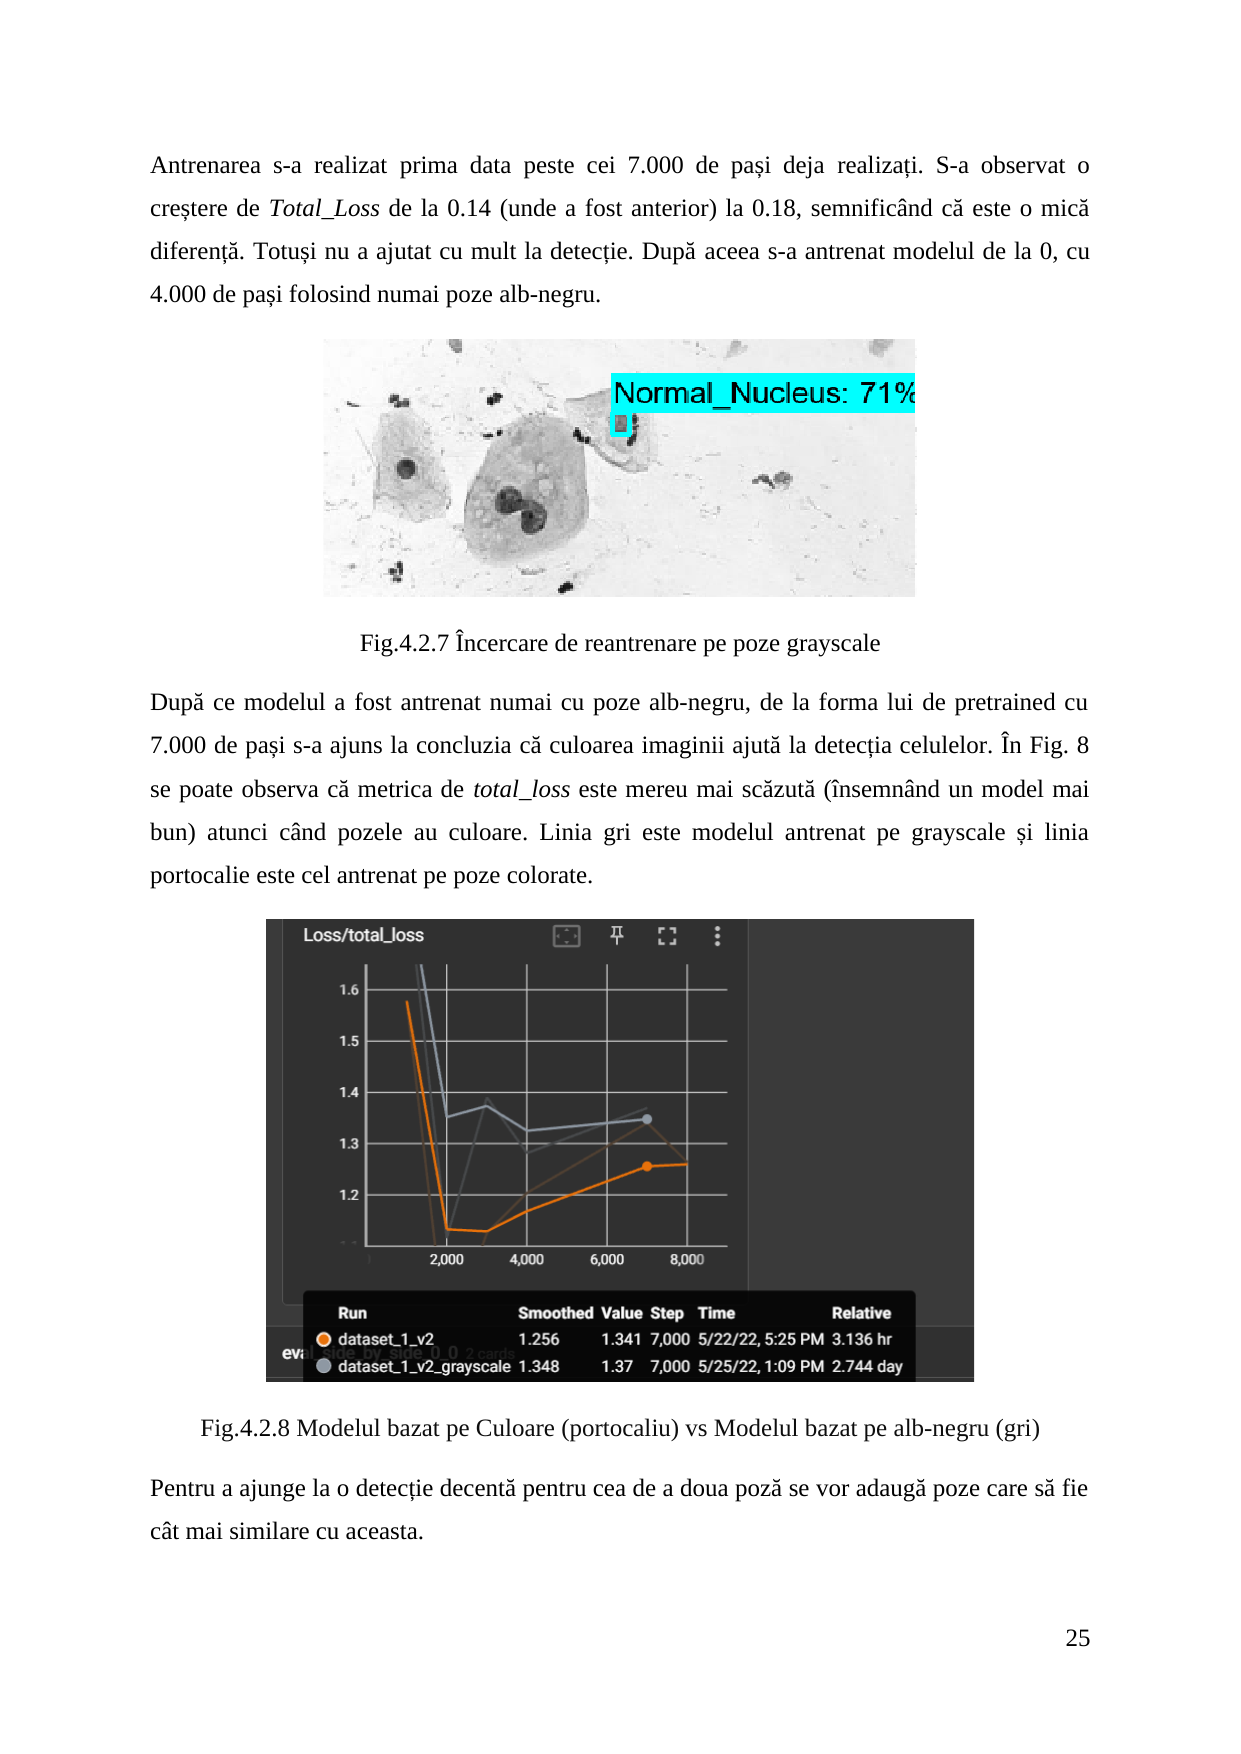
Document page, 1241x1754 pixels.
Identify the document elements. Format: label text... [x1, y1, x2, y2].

text După ce modelul a fost antrenat numai cu poze alb-negru, de la forma lui de pretrained cu 7.000 de pași s-a ajuns la concluzia că culoarea imaginii ajută la detecția celulelor. În Fig. 8 se poate observa că metrica de total_loss este mereu mai scăzută (însemnând un model mai bun) atunci când pozele au culoare. Linia gri este modelul antrenat pe grayscale și linia portocalie este cel antrenat pe poze colorate. [150, 687, 1090, 889]
picture [323, 339, 917, 597]
picture [266, 919, 975, 1382]
text Pentru a ajunge la o detecție decentă pentru cea de a doua poză se vor adaugă poze care să fie cât mai similare cu aceasta. [150, 1473, 1090, 1544]
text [150, 150, 1090, 308]
text Fig.4.2.8 Modelul bazat pe Culoare (portocaliu) vs Modelul bazat pe alb-negru (gri) [150, 1413, 1090, 1442]
text Fig.4.2.7 Încercare de reantrenare pe poze grayscale [150, 628, 1090, 656]
